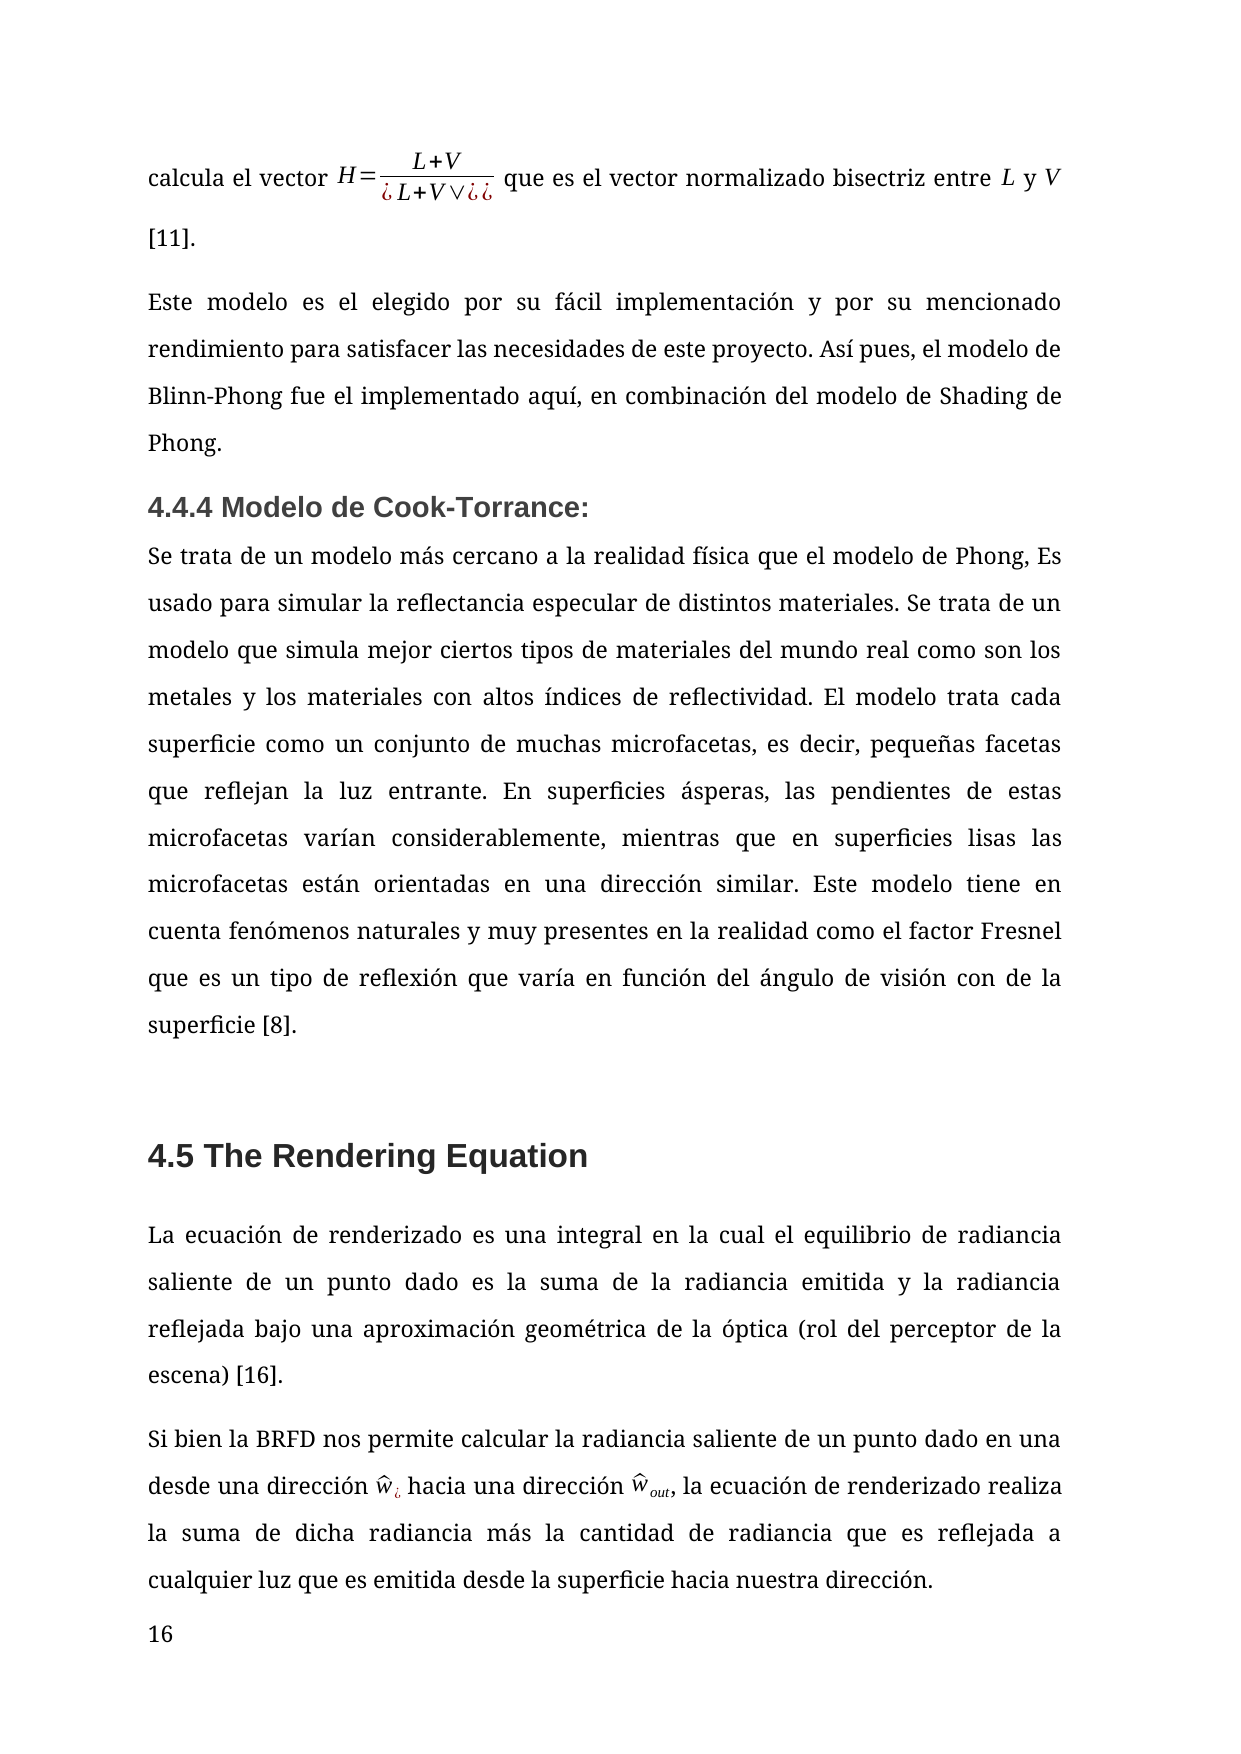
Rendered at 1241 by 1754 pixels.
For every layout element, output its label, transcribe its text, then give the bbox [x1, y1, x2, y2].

subtitle The Rendering Equation [148, 1136, 1063, 1174]
text Este modelo es el elegido por su fácil implementación y por su mencionado rendimiento para satisfacer las necesidades de este proyecto. Así pues, el modelo de Blinn-Phong fue el implementado aquí, en combinación del modelo de Shading de Phong. [148, 286, 1063, 458]
text Si bien la BRFD nos permite calcular la radiancia saliente de un punto dado en una desde una dirección hacia una dirección , la ecuación de renderizado realiza la suma de dicha radiancia más la cantidad de radiancia que es reflejada a cualquier luz que es emitida desde la superficie hacia nuestra dirección. [148, 1423, 1063, 1595]
subtitle Modelo de Cook-Torrance: [148, 490, 1063, 523]
text La ecuación de renderizado es una integral en la cual el equilibrio de radiancia saliente de un punto dado es la suma de la radiancia emitida y la radiancia reflejada bajo una aproximación geométrica de la óptica (rol del perceptor de la escena) [16]. [148, 1219, 1063, 1391]
text Se trata de un modelo más cercano a la realidad física que el modelo de Phong, Es usado para simular la reflectancia especular de distintos materiales. Se trata de un modelo que simula mejor ciertos tipos de materiales del mundo real como son los metales y los materiales con altos índices de reflectividad. El modelo trata cada superficie como un conjunto de muchas microfacetas, es decir, pequeñas facetas que reflejan la luz entrante. En superficies ásperas, las pendientes de estas microfacetas varían considerablemente, mientras que en superficies lisas las microfacetas están orientadas en una dirección similar. Este modelo tiene en cuenta fenómenos naturales y muy presentes en la realidad como el factor Fresnel que es un tipo de reflexión que varía en función del ángulo de visión con de la superficie [8]. [148, 540, 1063, 1040]
